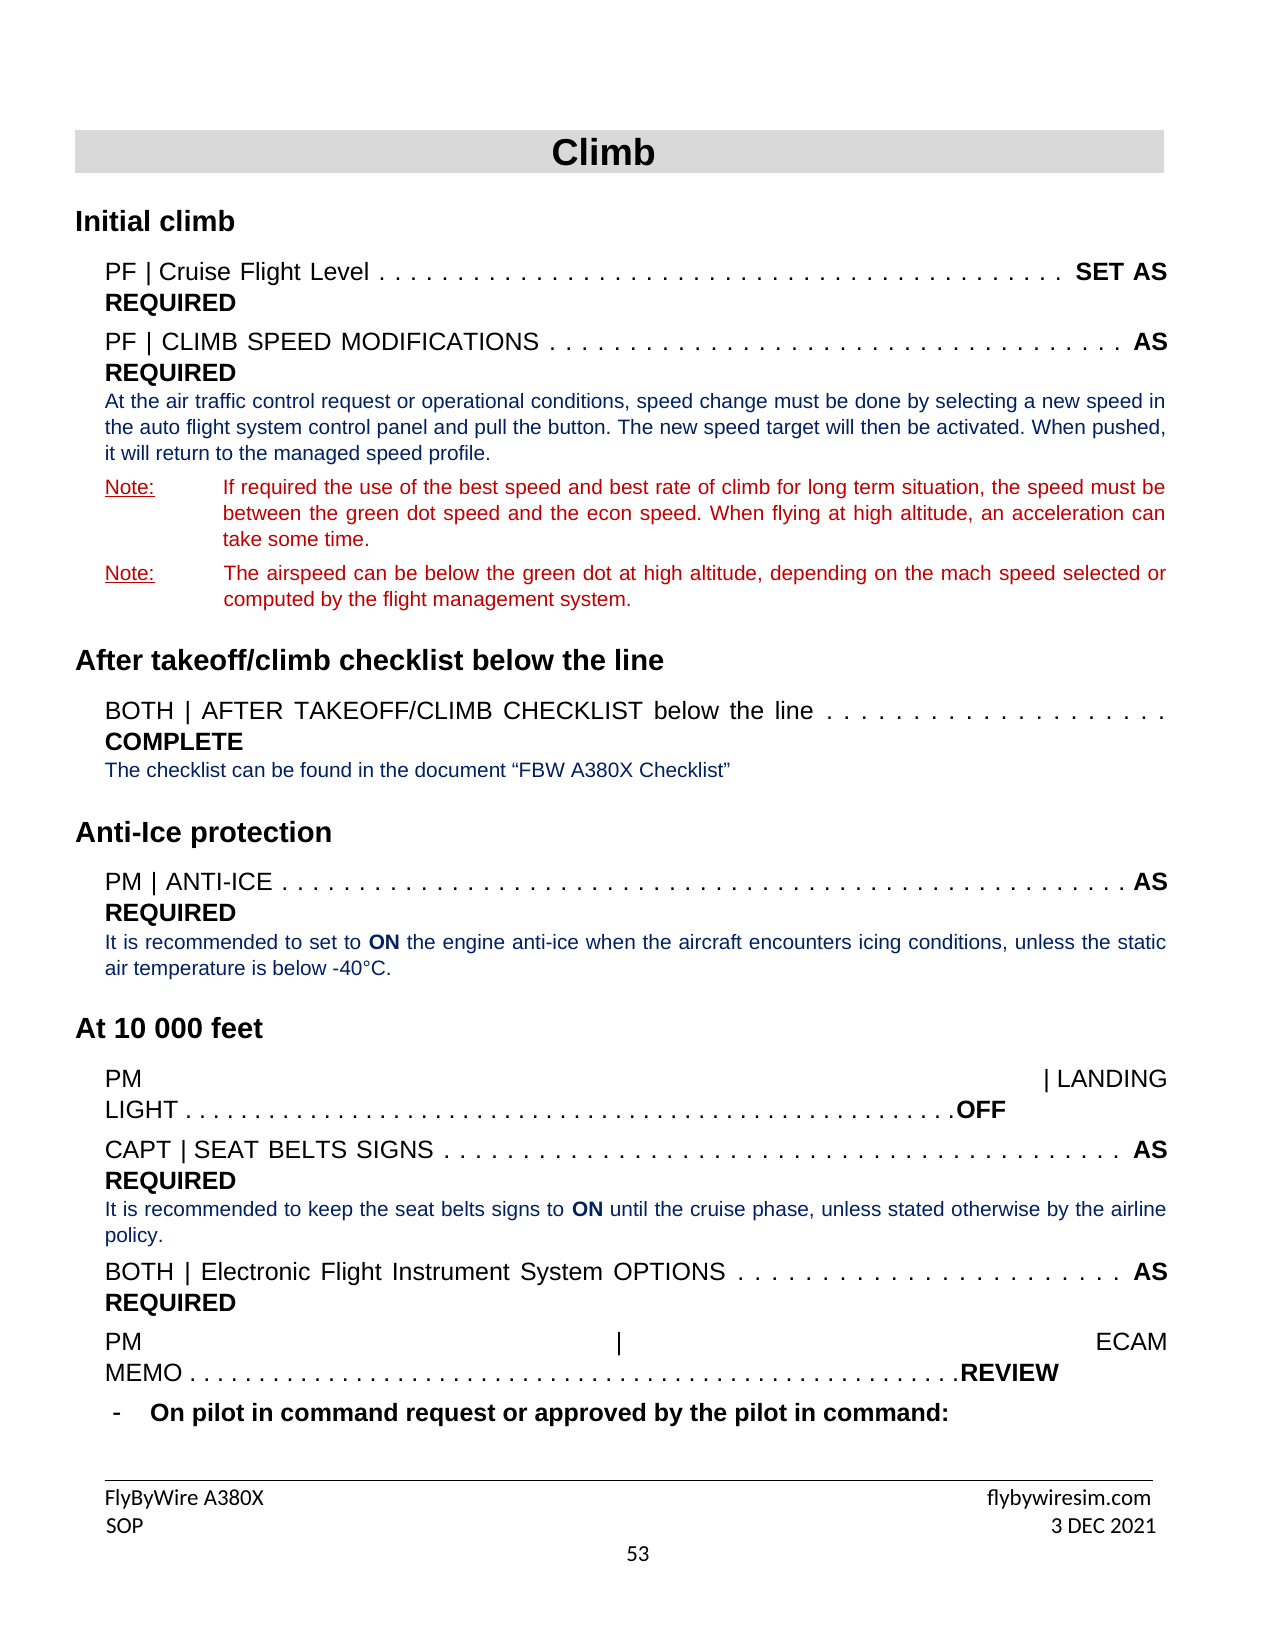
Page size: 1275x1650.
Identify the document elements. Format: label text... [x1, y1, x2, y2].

text CAPT | SEAT BELTS SIGNS . . . . . . . . . . . . . . . . . . . . . . . . . . . . . . . . . . . . . . . . . . . AS REQUIRED [104, 1134, 1168, 1194]
text PM | ECAM MEMO . . . . . . . . . . . . . . . . . . . . . . . . . . . . . . . . . . . . . . . . . . . . . . . . . . . . . . . .REVIEW [104, 1327, 1168, 1387]
text BOTH | AFTER TAKEOFF/CLIMB CHECKLIST below the line . . . . . . . . . . . . . . . . . . . . COMPLETE [104, 696, 1168, 755]
text The checklist can be found in the document “FBW A380X Checklist” [104, 758, 1168, 782]
text PF | Cruise Flight Level . . . . . . . . . . . . . . . . . . . . . . . . . . . . . . . . . . . . . . . . . . . . SET AS REQUIRED [104, 257, 1168, 317]
text BOTH | Electronic Flight Instrument System OPTIONS . . . . . . . . . . . . . . . . . . . . . . . AS REQUIRED [104, 1257, 1168, 1316]
text Anti-Ice protection [75, 814, 1168, 848]
table_header Climb [75, 130, 1164, 173]
text After takeoff/climb checklist below the line [75, 643, 1168, 676]
text PM | LANDING LIGHT . . . . . . . . . . . . . . . . . . . . . . . . . . . . . . . . . . . . . . . . . . . . . . . . . . . . . . . .OFF [104, 1064, 1168, 1124]
text At 10 000 feet [75, 1011, 1168, 1045]
text It is recommended to set to ON the engine anti-ice when the aircraft encounters icing conditions, unless the static air temperature is below -40°C. [104, 929, 1168, 979]
text It is recommended to keep the seat belts signs to ON until the cruise phase, unless stated otherwise by the airline policy. [104, 1197, 1168, 1246]
list On pilot in command request or approved by the pilot in command: [112, 1397, 1168, 1426]
text At the air traffic control request or operational conditions, speed change must be done by selecting a new speed in the auto flight system control panel and pull the button. The new speed target will then be activated. When pushed, it will return to the managed speed profile. [104, 389, 1168, 465]
text PM | ANTI-ICE . . . . . . . . . . . . . . . . . . . . . . . . . . . . . . . . . . . . . . . . . . . . . . . . . . . . . . .AS REQUIRED [104, 867, 1168, 927]
text Note: The airspeed can be below the green dot at high altitude, depending on the mach speed selected or computed by the flight management system. [104, 561, 1168, 611]
text Note: If required the use of the best speed and best rate of climb for long term situation, the speed must be between the green dot speed and the econ speed. When flying at high altitude, an acceleration can take some time. [104, 475, 1168, 551]
text Initial climb [75, 204, 1168, 237]
text PF | CLIMB SPEED MODIFICATIONS . . . . . . . . . . . . . . . . . . . . . . . . . . . . . . . . . . . . AS REQUIRED [104, 327, 1168, 387]
